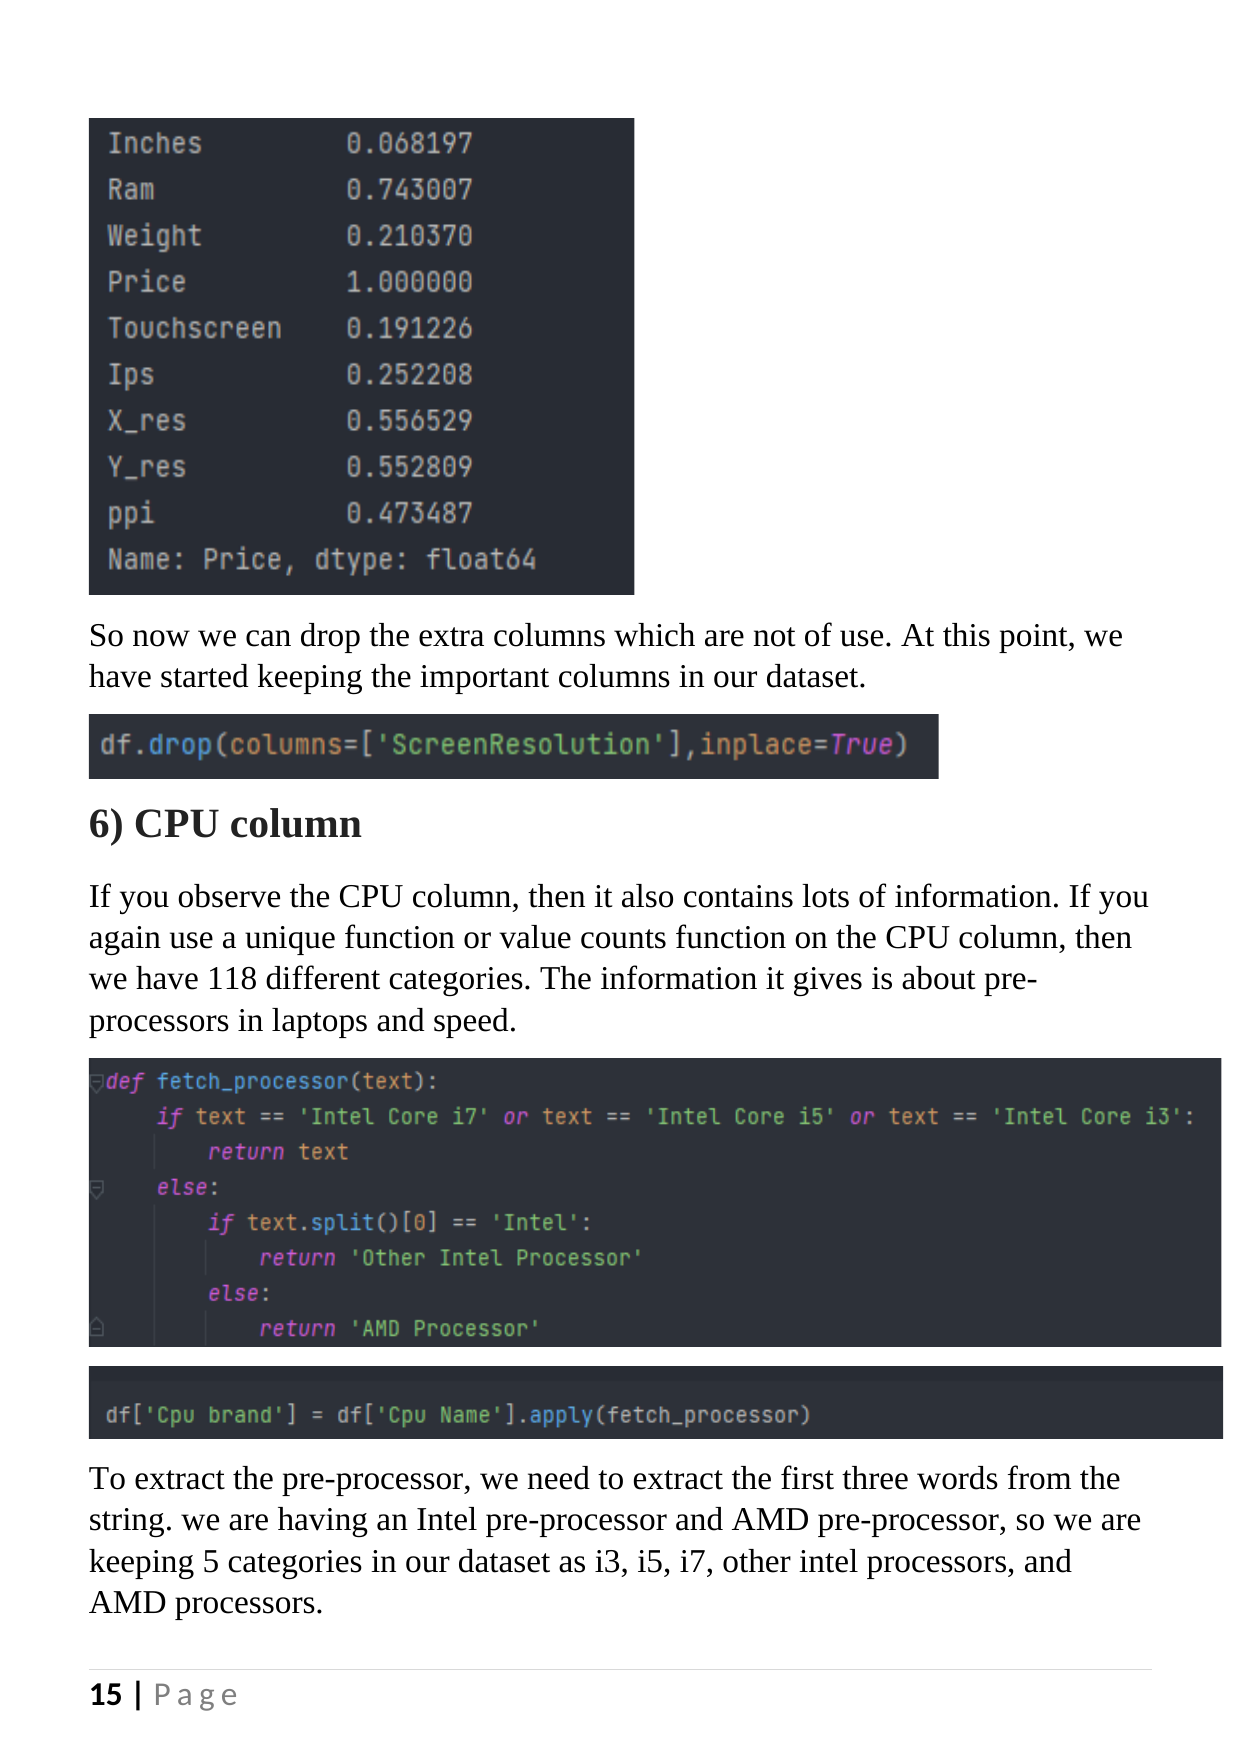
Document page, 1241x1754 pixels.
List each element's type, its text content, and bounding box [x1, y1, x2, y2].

text To extract the pre-processor, we need to extract the first three words from the string. we are having an Intel pre-processor and AMD pre-processor, so we are keeping 5 categories in our dataset as i3, i5, i7, other intel processors, and AMD processors. [89, 1458, 1152, 1621]
text So now we can drop the extra columns which are not of use. At this point, we have started keeping the important columns in our dataset. [89, 615, 1152, 694]
subtitle 6) CPU column [89, 799, 1152, 847]
picture [88, 1366, 1224, 1439]
picture [88, 714, 939, 779]
text If you observe the CPU column, then it also contains lots of information. If you again use a unique function or value counts function on the CPU column, then we have 118 different categories. The information it gives is about pre-processors in laptops and speed. [89, 876, 1152, 1038]
picture [88, 118, 635, 595]
picture [88, 1058, 1222, 1347]
